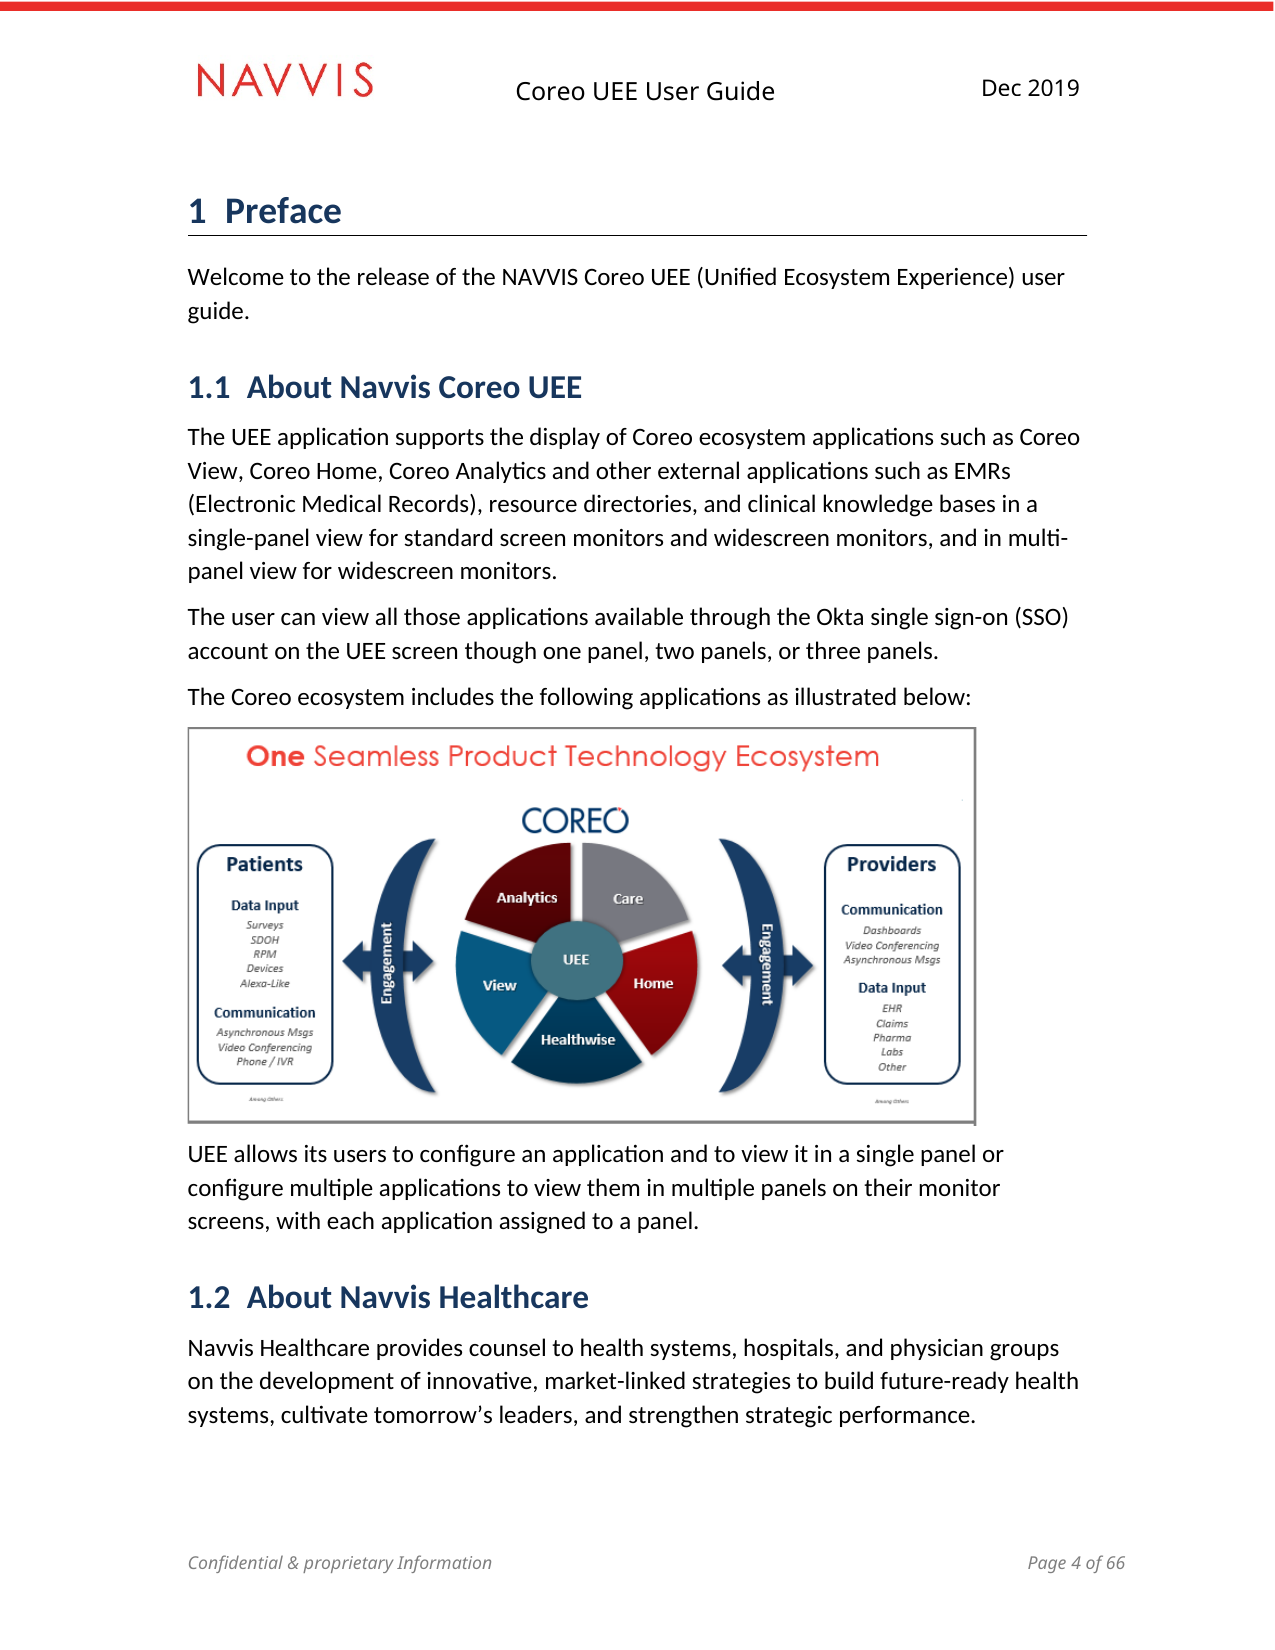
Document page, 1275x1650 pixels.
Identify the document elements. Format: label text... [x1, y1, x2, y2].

text UEE allows its users to configure an application and to view it in a single panel or configure multiple applications to view them in multiple panels on their monitor screens, with each application assigned to a panel. [187, 1138, 1087, 1236]
picture [187, 55, 383, 104]
text The Coreo ecosystem includes the following applications as illustrated below: [187, 681, 1087, 712]
picture [187, 727, 977, 1126]
subtitle About Navvis Coreo UEE [187, 366, 1087, 407]
subtitle About Navvis Healthcare [187, 1277, 1087, 1317]
subtitle Preface [187, 187, 1087, 236]
text The user can view all those applications available through the Okta single sign-on (SSO) account on the UEE screen though one panel, two panels, or three panels. [187, 602, 1087, 666]
text The UEE application supports the display of Coreo ecosystem applications such as Coreo View, Coreo Home, Coreo Analytics and other external applications such as EMRs (Electronic Medical Records), resource directories, and clinical knowledge bases in a single-panel view for standard screen monitors and widescreen monitors, and in multi-panel view for widescreen monitors. [187, 421, 1087, 586]
text Welcome to the release of the NAVVIS Coreo UEE (Unified Ecosystem Experience) user guide. [187, 261, 1087, 326]
text Navvis Healthcare provides counsel to health systems, hospitals, and physician groups on the development of innovative, market-linked strategies to build future-ready health systems, cultivate tomorrow’s leaders, and strengthen strategic performance. [187, 1332, 1087, 1429]
